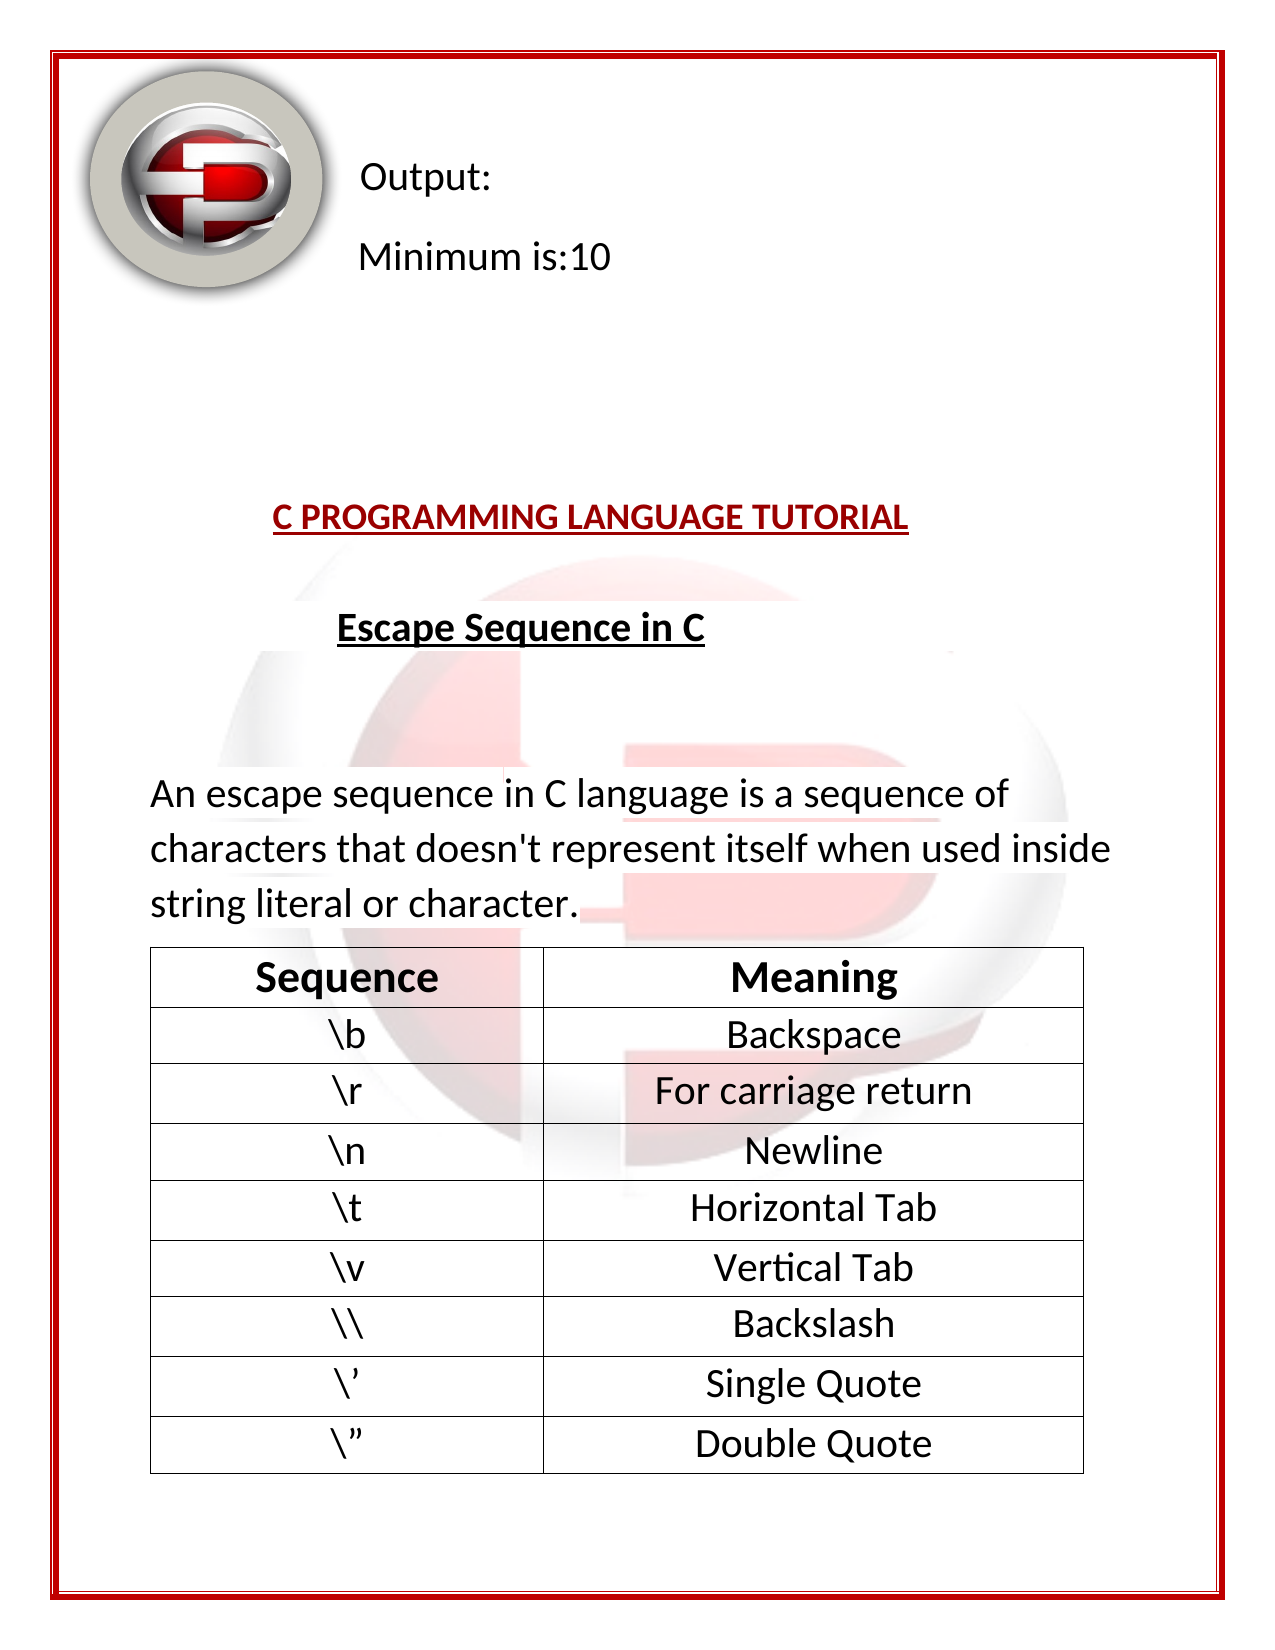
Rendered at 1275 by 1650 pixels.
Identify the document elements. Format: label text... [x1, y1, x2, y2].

table_cell \b [151, 1008, 543, 1063]
table_cell Backspace [544, 1008, 1083, 1063]
table_cell \” [151, 1417, 543, 1472]
table_cell Horizontal Tab [544, 1181, 1083, 1239]
table_cell Newline [544, 1124, 1083, 1179]
list C PROGRAMMING LANGUAGE TUTORIAL [225, 493, 1125, 539]
text Output: [335, 150, 1125, 201]
table_cell \v [151, 1241, 543, 1296]
table_cell Vertical Tab [544, 1241, 1083, 1296]
table_cell Double Quote [544, 1417, 1083, 1472]
table_cell \n [151, 1124, 543, 1179]
table_cell Backslash [544, 1297, 1083, 1356]
table_header Sequence [151, 948, 543, 1007]
table_cell For carriage return [544, 1064, 1083, 1123]
table_cell \’ [151, 1357, 543, 1416]
table_header Meaning [544, 948, 1083, 1007]
subtitle An escape sequence in C language is a sequence of characters that doesn't represent itself when used inside string literal or character. [150, 767, 1125, 928]
picture [122, 103, 291, 255]
table_cell \t [151, 1181, 543, 1239]
text Minimum is:10 [284, 230, 1120, 281]
table_cell \r [151, 1064, 543, 1123]
subtitle Escape Sequence in C [150, 601, 1125, 651]
table_cell Single Quote [544, 1357, 1083, 1416]
table_cell \\ [151, 1297, 543, 1356]
